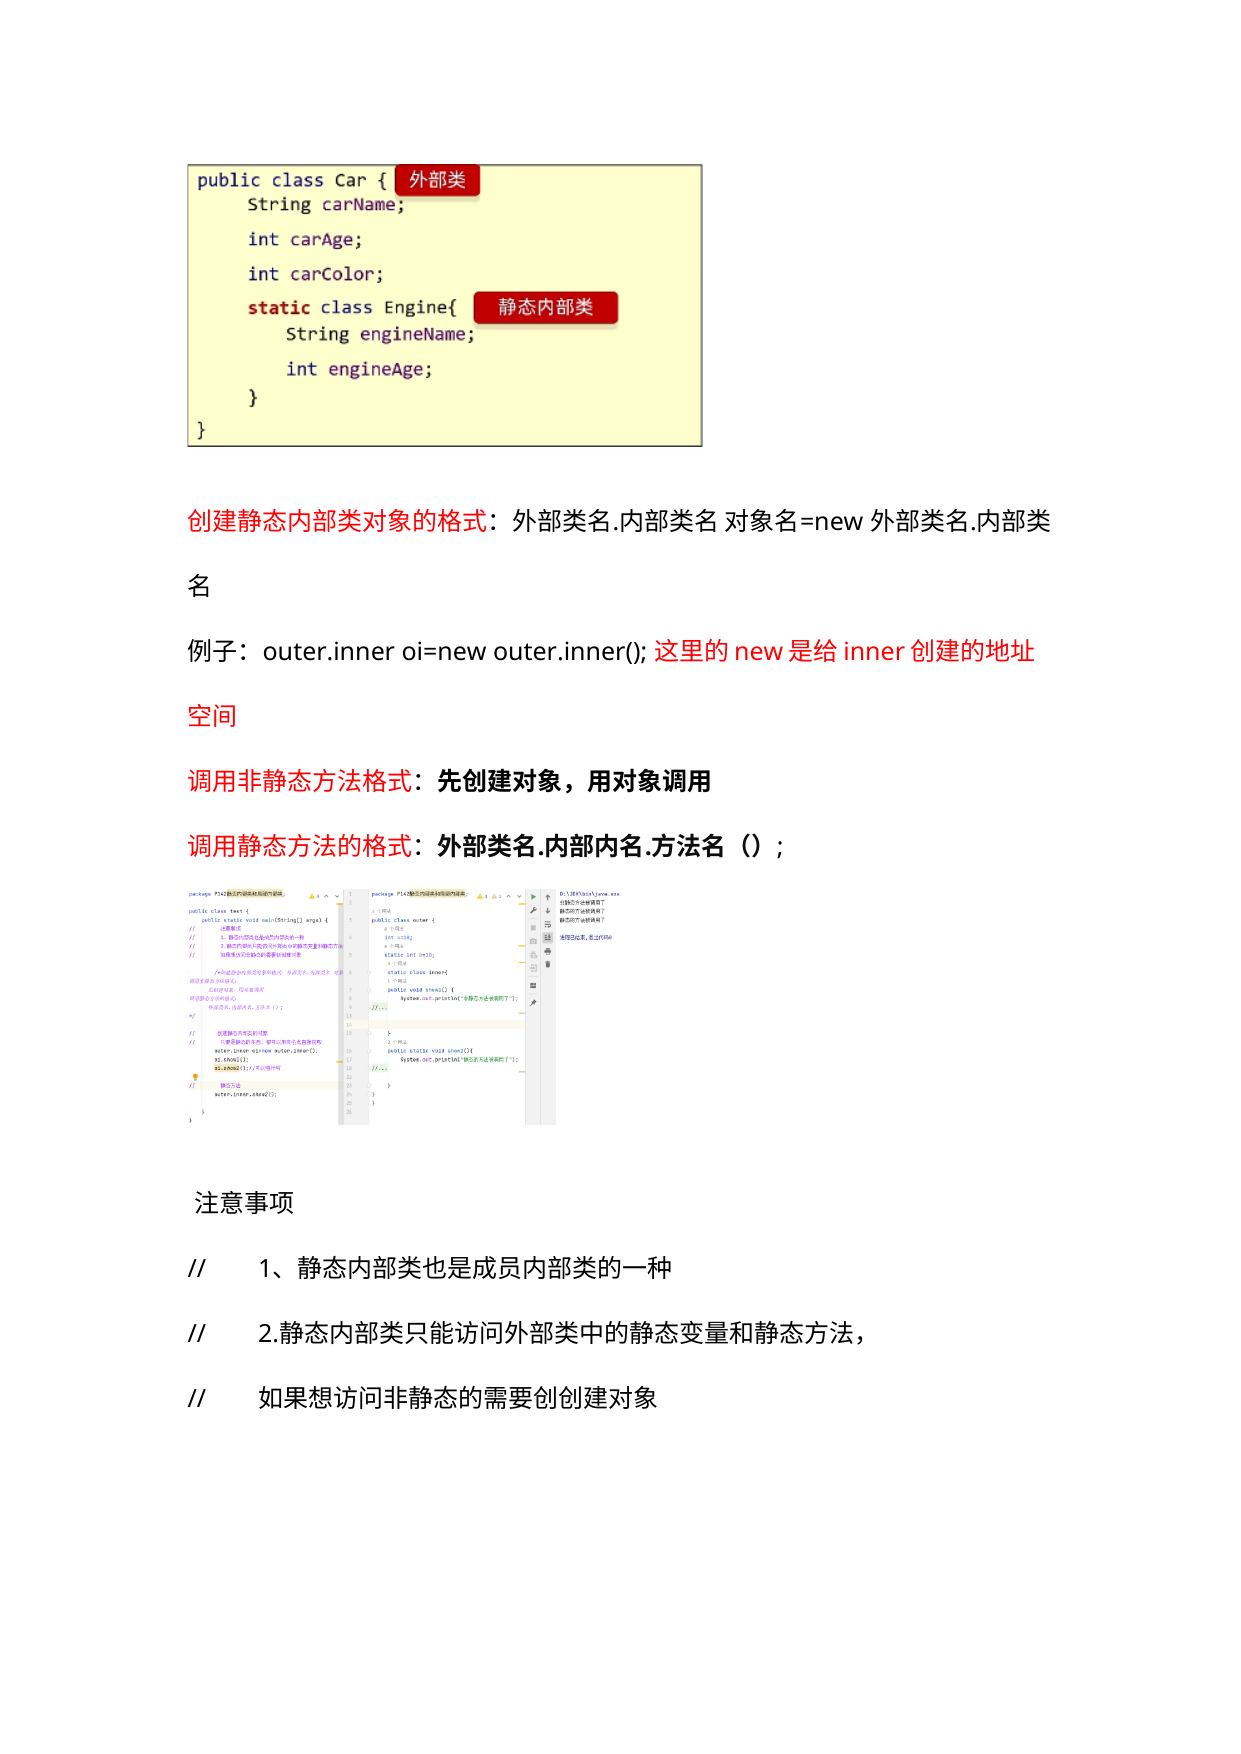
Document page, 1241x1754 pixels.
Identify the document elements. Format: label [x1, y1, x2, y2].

picture [187, 889, 620, 1125]
picture [187, 164, 703, 452]
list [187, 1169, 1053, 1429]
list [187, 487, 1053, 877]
